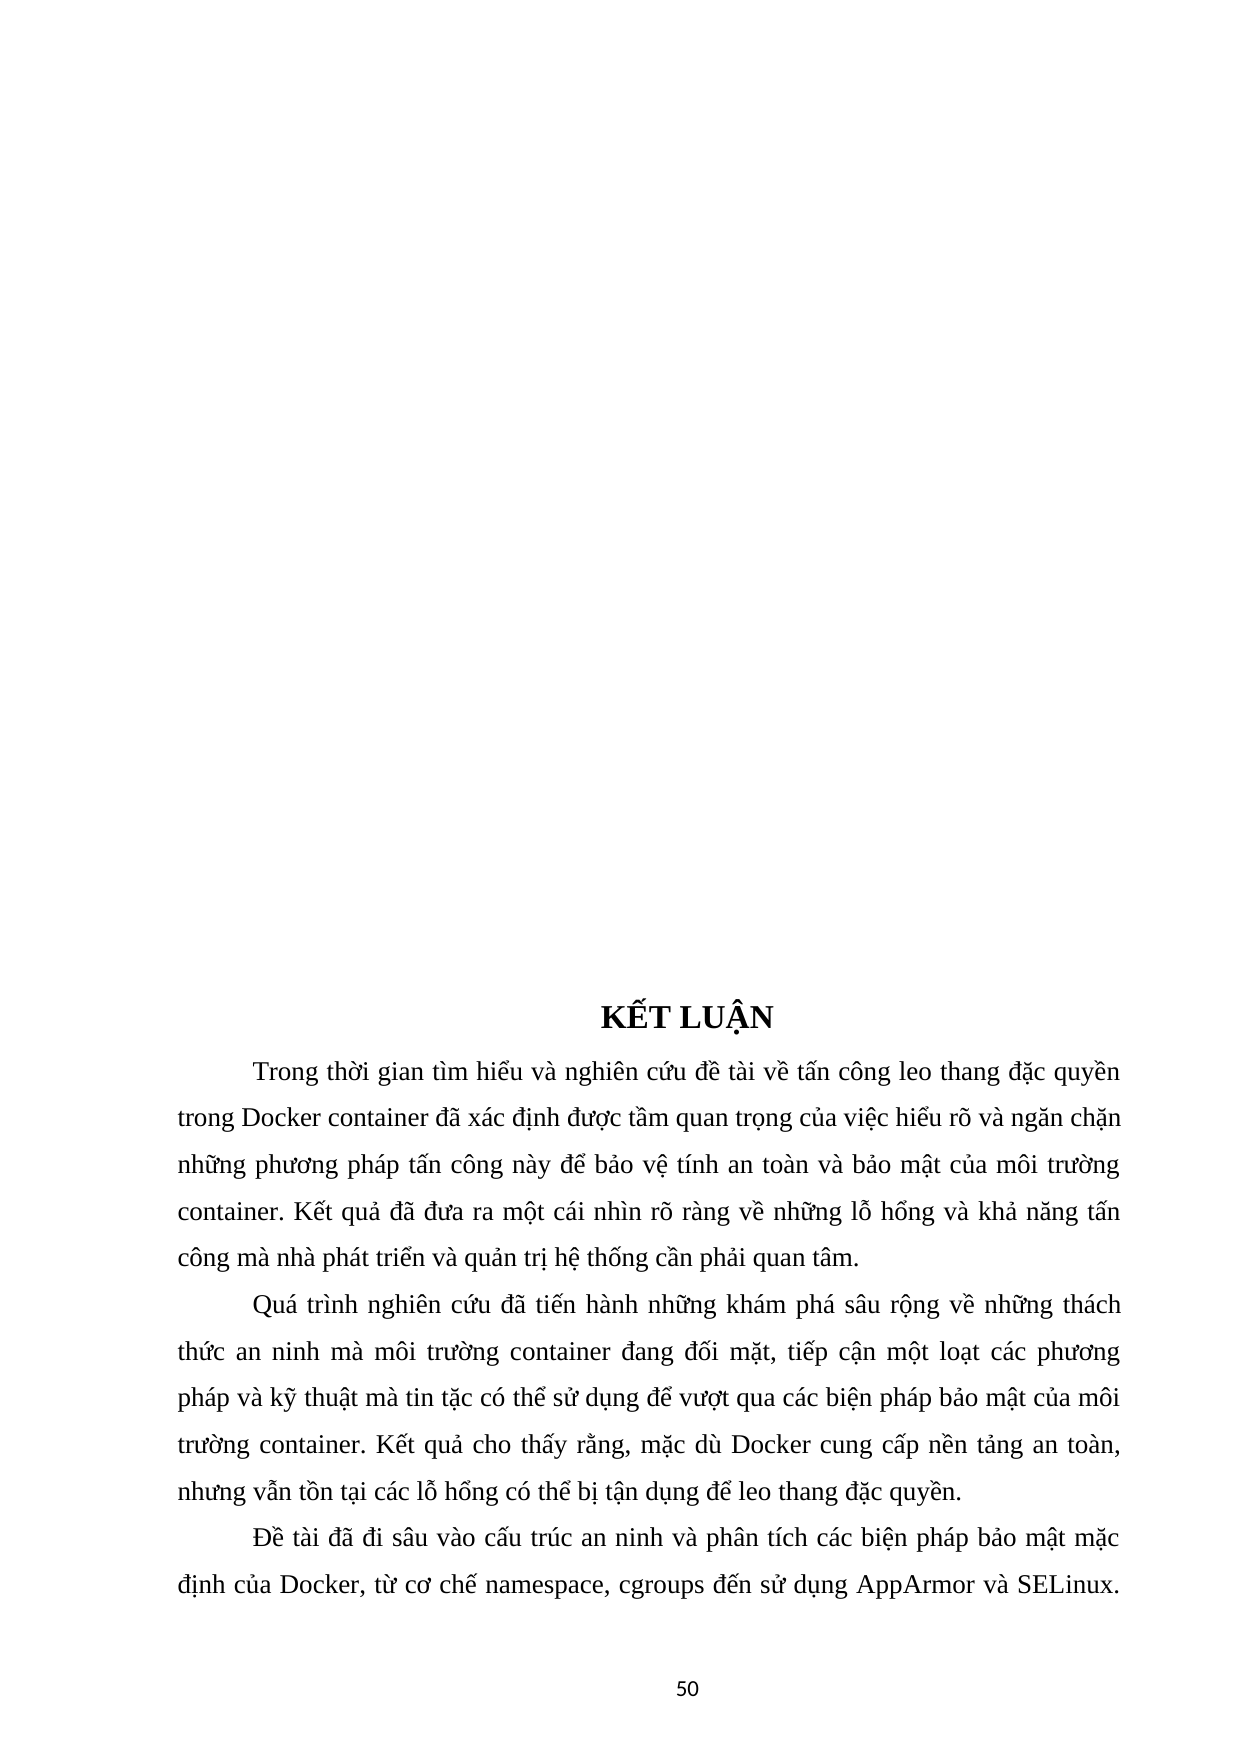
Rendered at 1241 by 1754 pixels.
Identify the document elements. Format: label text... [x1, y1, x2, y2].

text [177, 1521, 1122, 1599]
text Trong thời gian tìm hiểu và nghiên cứu đề tài về tấn công leo thang đặc quyền trong Docker container đã xác định được tầm quan trọng của việc hiểu rõ và ngăn chặn những phương pháp tấn công này để bảo vệ tính an toàn và bảo mật của môi trường container. Kết quả đã đưa ra một cái nhìn rõ ràng về những lỗ hổng và khả năng tấn công mà nhà phát triển và quản trị hệ thống cần phải quan tâm. [177, 1055, 1122, 1272]
subtitle KẾT LUẬN [177, 997, 1122, 1036]
text Quá trình nghiên cứu đã tiến hành những khám phá sâu rộng về những thách thức an ninh mà môi trường container đang đối mặt, tiếp cận một loạt các phương pháp và kỹ thuật mà tin tặc có thể sử dụng để vượt qua các biện pháp bảo mật của môi trường container. Kết quả cho thấy rằng, mặc dù Docker cung cấp nền tảng an toàn, nhưng vẫn tồn tại các lỗ hổng có thể bị tận dụng để leo thang đặc quyền. [177, 1288, 1122, 1506]
